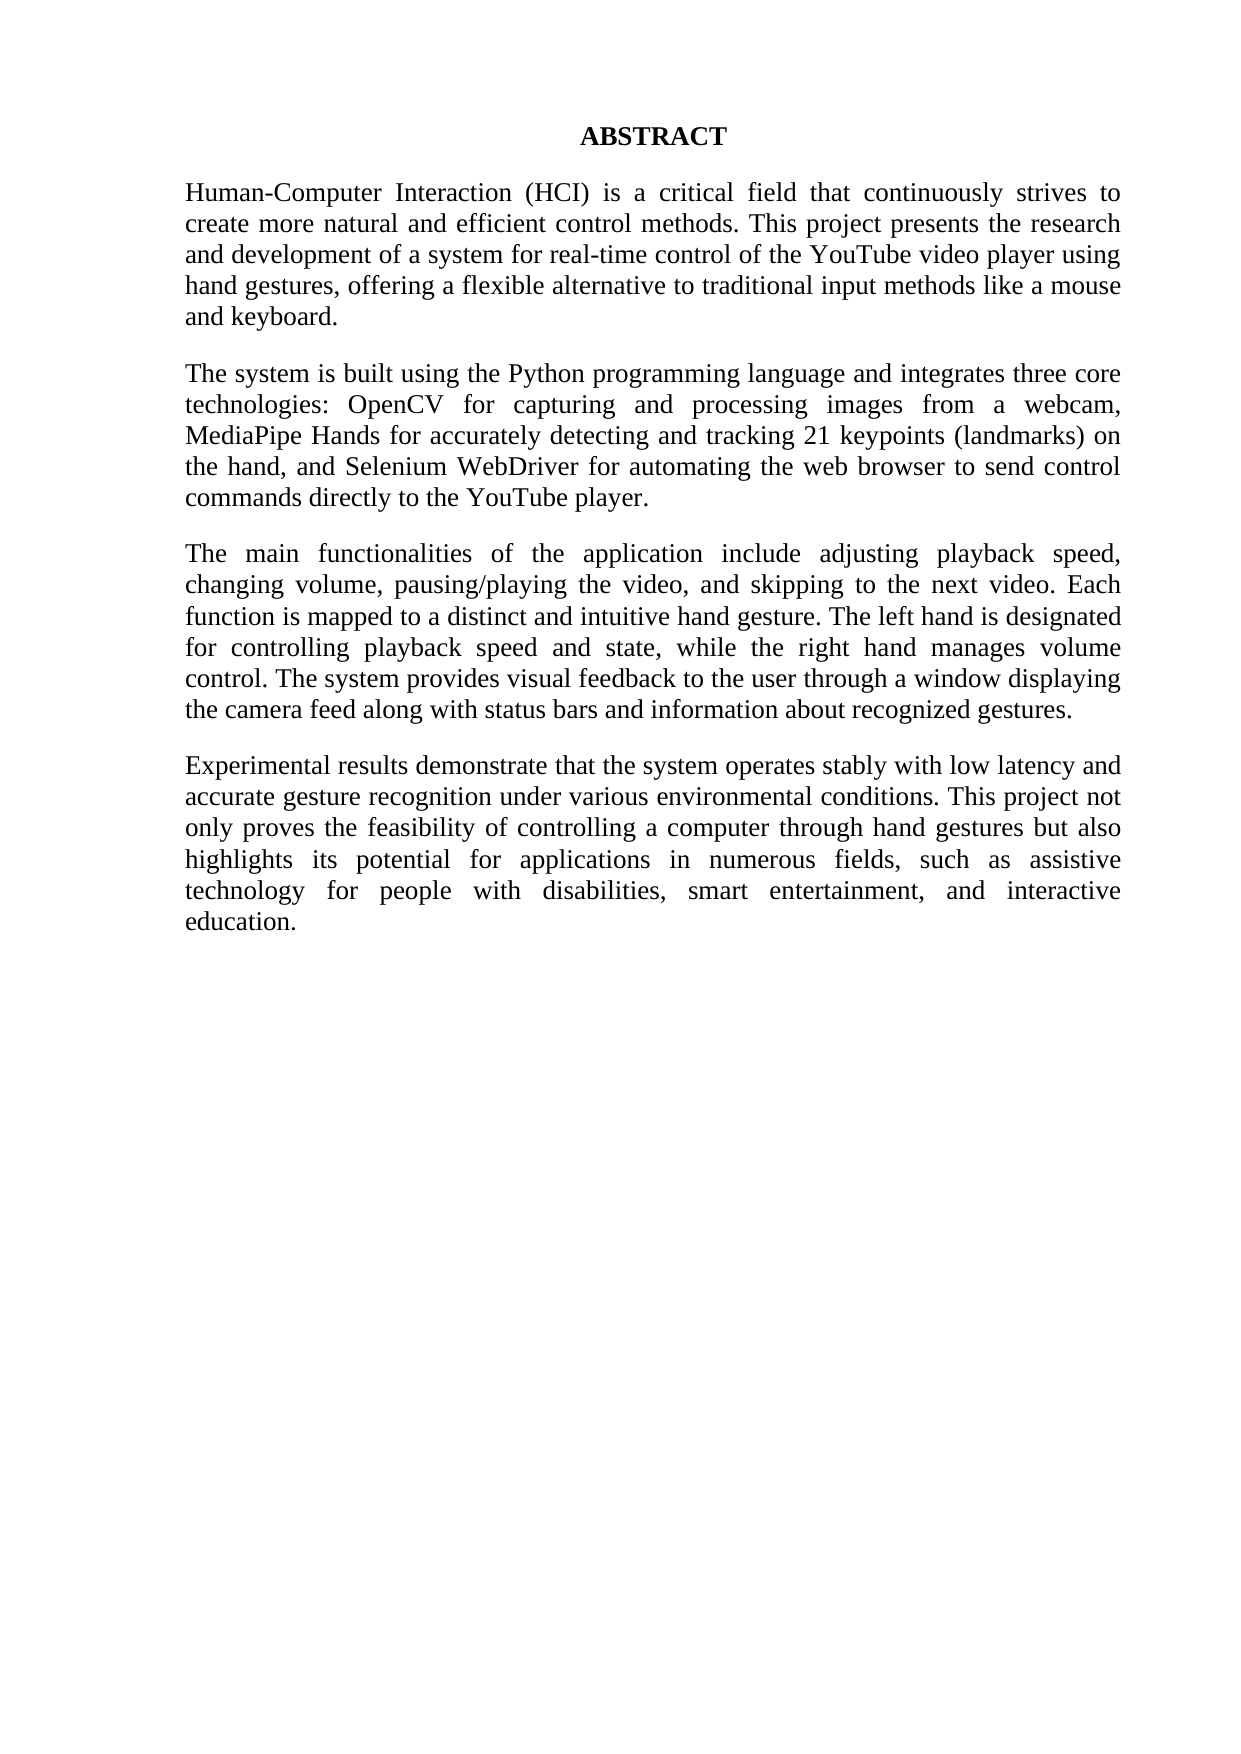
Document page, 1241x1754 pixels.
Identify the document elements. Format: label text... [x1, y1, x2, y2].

text The main functionalities of the application include adjusting playback speed, changing volume, pausing/playing the video, and skipping to the next video. Each function is mapped to a distinct and intuitive hand gesture. The left hand is designated for controlling playback speed and state, while the right hand manages volume control. The system provides visual feedback to the user through a window displaying the camera feed along with status bars and information about recognized gestures. [185, 537, 1122, 724]
title ABSTRACT [185, 120, 1122, 151]
text Experimental results demonstrate that the system operates stably with low latency and accurate gesture recognition under various environmental conditions. This project not only proves the feasibility of controlling a computer through hand gestures but also highlights its potential for applications in numerous fields, such as assistive technology for people with disabilities, smart entertainment, and interactive education. [185, 749, 1122, 936]
text Human-Computer Interaction (HCI) is a critical field that continuously strives to create more natural and efficient control methods. This project presents the research and development of a system for real-time control of the YouTube video player using hand gestures, offering a flexible alternative to traditional input methods like a mouse and keyboard. [185, 176, 1122, 332]
text The system is built using the Python programming language and integrates three core technologies: OpenCV for capturing and processing images from a webcam, MediaPipe Hands for accurately detecting and tracking 21 keypoints (landmarks) on the hand, and Selenium WebDriver for automating the web browser to send control commands directly to the YouTube player. [185, 357, 1122, 512]
